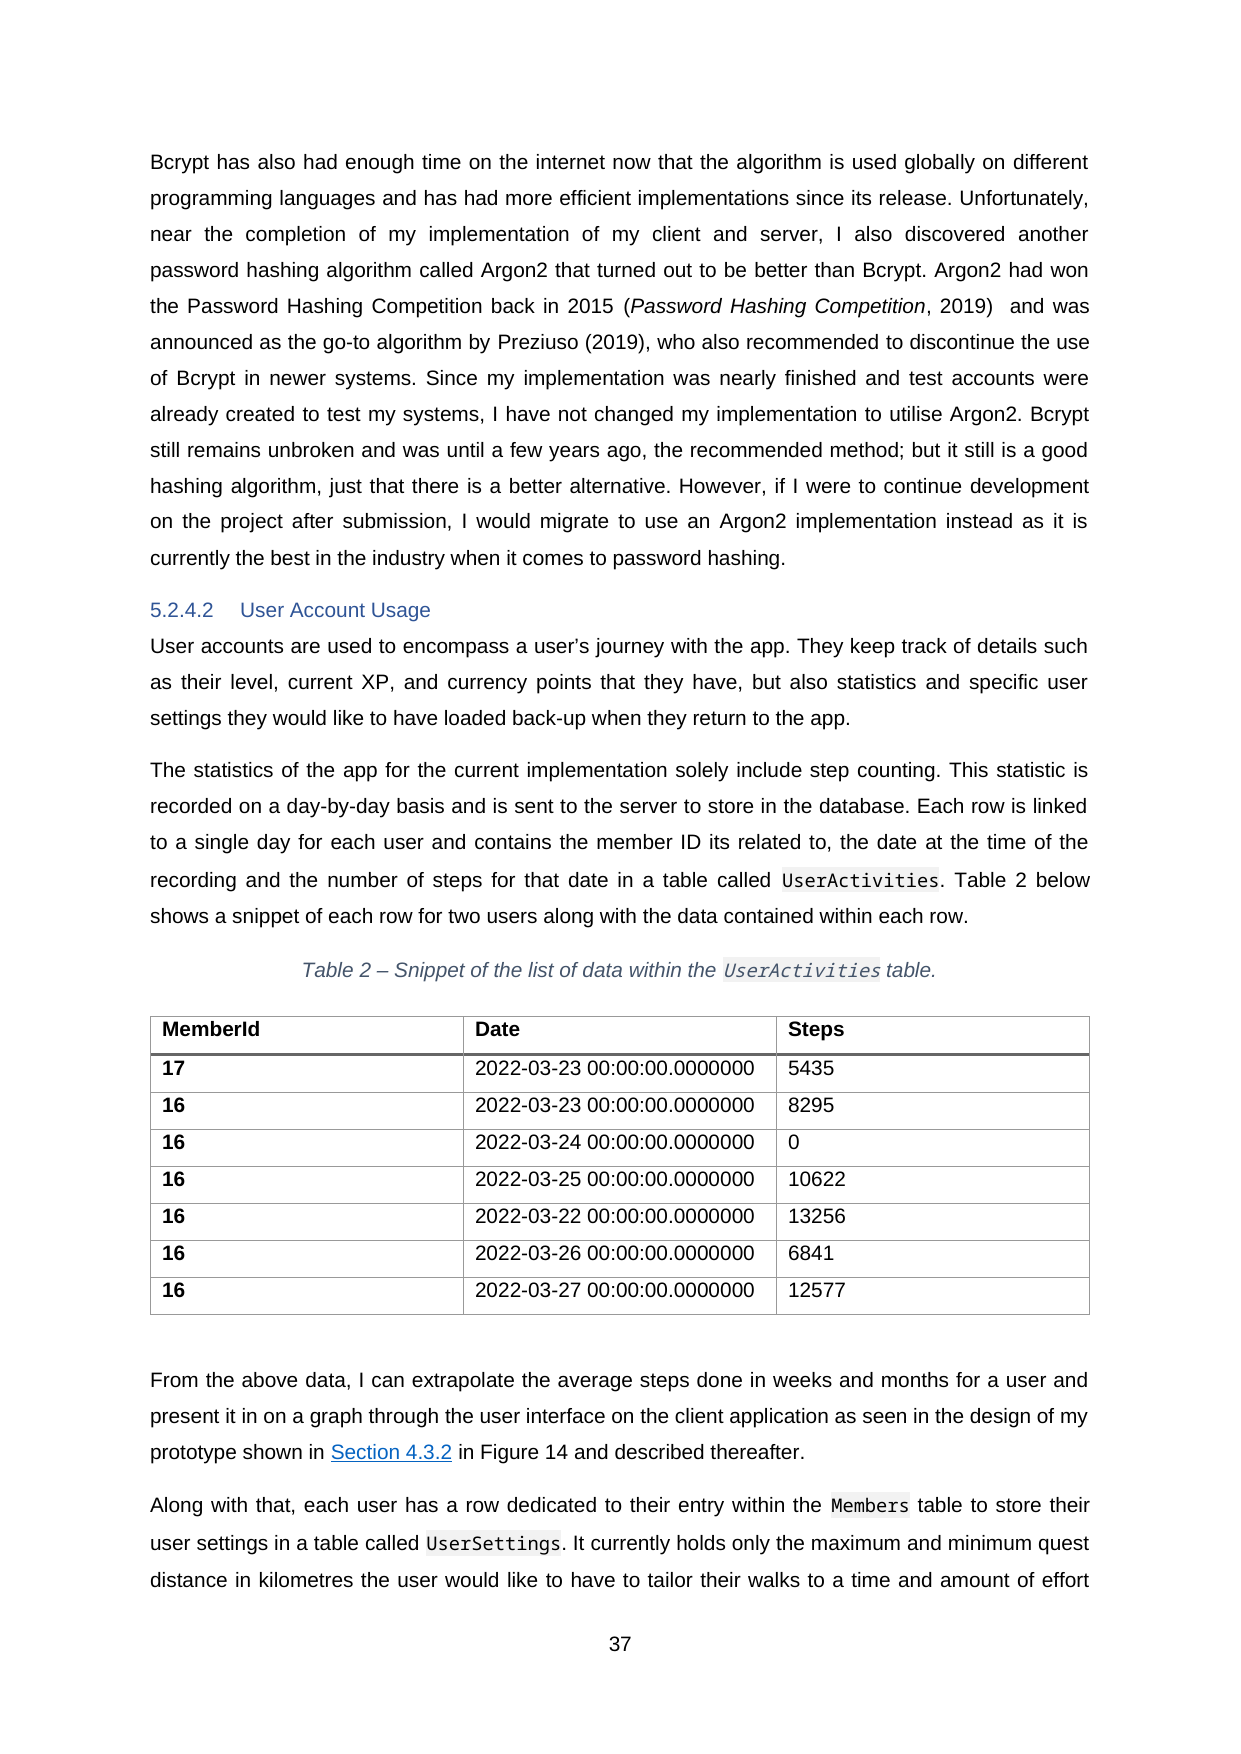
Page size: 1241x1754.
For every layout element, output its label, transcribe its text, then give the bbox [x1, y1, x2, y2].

table_cell 2022-03-24 00:00:00.0000000 [464, 1130, 776, 1166]
table_cell 2022-03-25 00:00:00.0000000 [464, 1167, 776, 1203]
text The statistics of the app for the current implementation solely include step counting. This statistic is recorded on a day-by-day basis and is sent to the server to store in the database. Each row is linked to a single day for each user and contains the member ID its related to, the date at the time of the recording and the number of steps for that date in a table called UserActivities. Table 2 below shows a snippet of each row for two users along with the data contained within each row. [150, 758, 1090, 928]
table_cell 16 [151, 1130, 463, 1166]
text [150, 1492, 1090, 1592]
text Table 2 – Snippet of the list of data within the UserActivities table. [880, 957, 1090, 982]
table_cell 2022-03-23 00:00:00.0000000 [464, 1093, 776, 1129]
table_cell 13256 [777, 1204, 1089, 1240]
table_cell 17 [151, 1056, 463, 1092]
text User accounts are used to encompass a user’s journey with the app. They keep track of details such as their level, current XP, and currency points that they have, but also statistics and specific user settings they would like to have loaded back-up when they return to the app. [150, 634, 1090, 730]
text Table 2 – Snippet of the list of data within the UserActivities table. [150, 957, 723, 982]
table_cell 10622 [777, 1167, 1089, 1203]
table_cell 16 [151, 1167, 463, 1203]
table_cell 8295 [777, 1093, 1089, 1129]
table_cell 6841 [777, 1241, 1089, 1277]
table_cell 2022-03-26 00:00:00.0000000 [464, 1241, 776, 1277]
table_cell 0 [777, 1130, 1089, 1166]
table_cell 16 [151, 1241, 463, 1277]
table_header Steps [777, 1017, 1089, 1053]
table_cell 16 [151, 1093, 463, 1129]
text Bcrypt has also had enough time on the internet now that the algorithm is used globally on different programming languages and has had more efficient implementations since its release. Unfortunately, near the completion of my implementation of my client and server, I also discovered another password hashing algorithm called Argon2 that turned out to be better than Bcrypt. Argon2 had won the Password Hashing Competition back in 2015 and was announced as the go-to algorithm by , who also recommended to discontinue the use of Bcrypt in newer systems. Since my implementation was nearly finished and test accounts were already created to test my systems, I have not changed my implementation to utilise Argon2. Bcrypt still remains unbroken and was until a few years ago, the recommended method; but it still is a good hashing algorithm, just that there is a better alternative. However, if I were to continue development on the project after submission, I would migrate to use an Argon2 implementation instead as it is currently the best in the industry when it comes to password hashing. [150, 150, 1090, 569]
table_cell 5435 [777, 1056, 1089, 1092]
table_cell 2022-03-22 00:00:00.0000000 [464, 1204, 776, 1240]
table_cell 16 [151, 1278, 463, 1314]
table_header MemberId [151, 1017, 463, 1053]
table_cell 2022-03-23 00:00:00.0000000 [464, 1056, 776, 1092]
table_header Date [464, 1017, 776, 1053]
text From the above data, I can extrapolate the average steps done in weeks and months for a user and present it in on a graph through the user interface on the client application as seen in the design of my prototype shown in Section 4.3.2 in Figure 14 and described thereafter. [150, 1368, 1090, 1463]
subtitle User Account Usage [150, 598, 1090, 622]
table_cell 12577 [777, 1278, 1089, 1314]
table_cell 16 [151, 1204, 463, 1240]
table_cell 2022-03-27 00:00:00.0000000 [464, 1278, 776, 1314]
